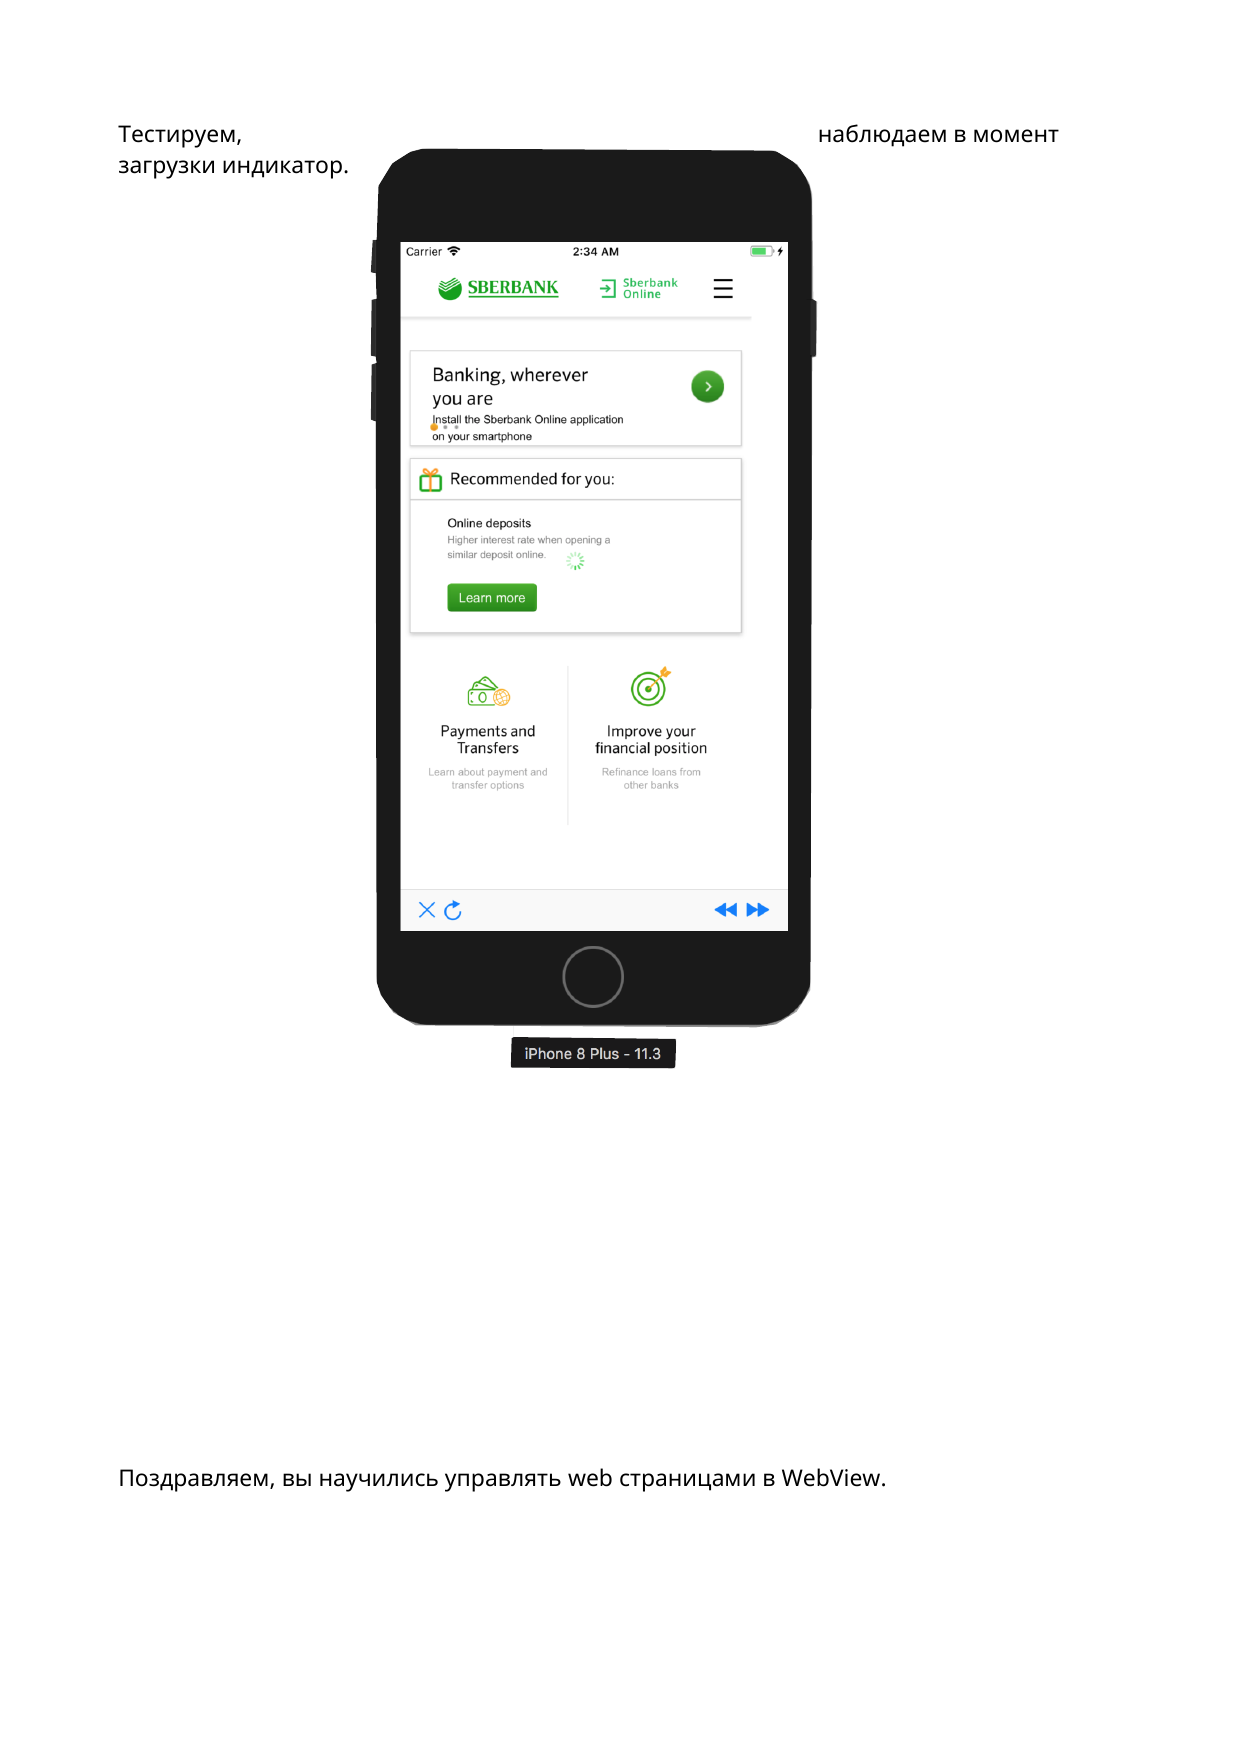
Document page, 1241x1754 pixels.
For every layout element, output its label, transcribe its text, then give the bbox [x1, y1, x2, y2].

picture [369, 148, 817, 1067]
text Поздравляем, вы научились управлять web страницами в WebView. [118, 1462, 1122, 1493]
text Тестируем, наблюдаем в момент загрузки индикатор. [118, 118, 1122, 181]
